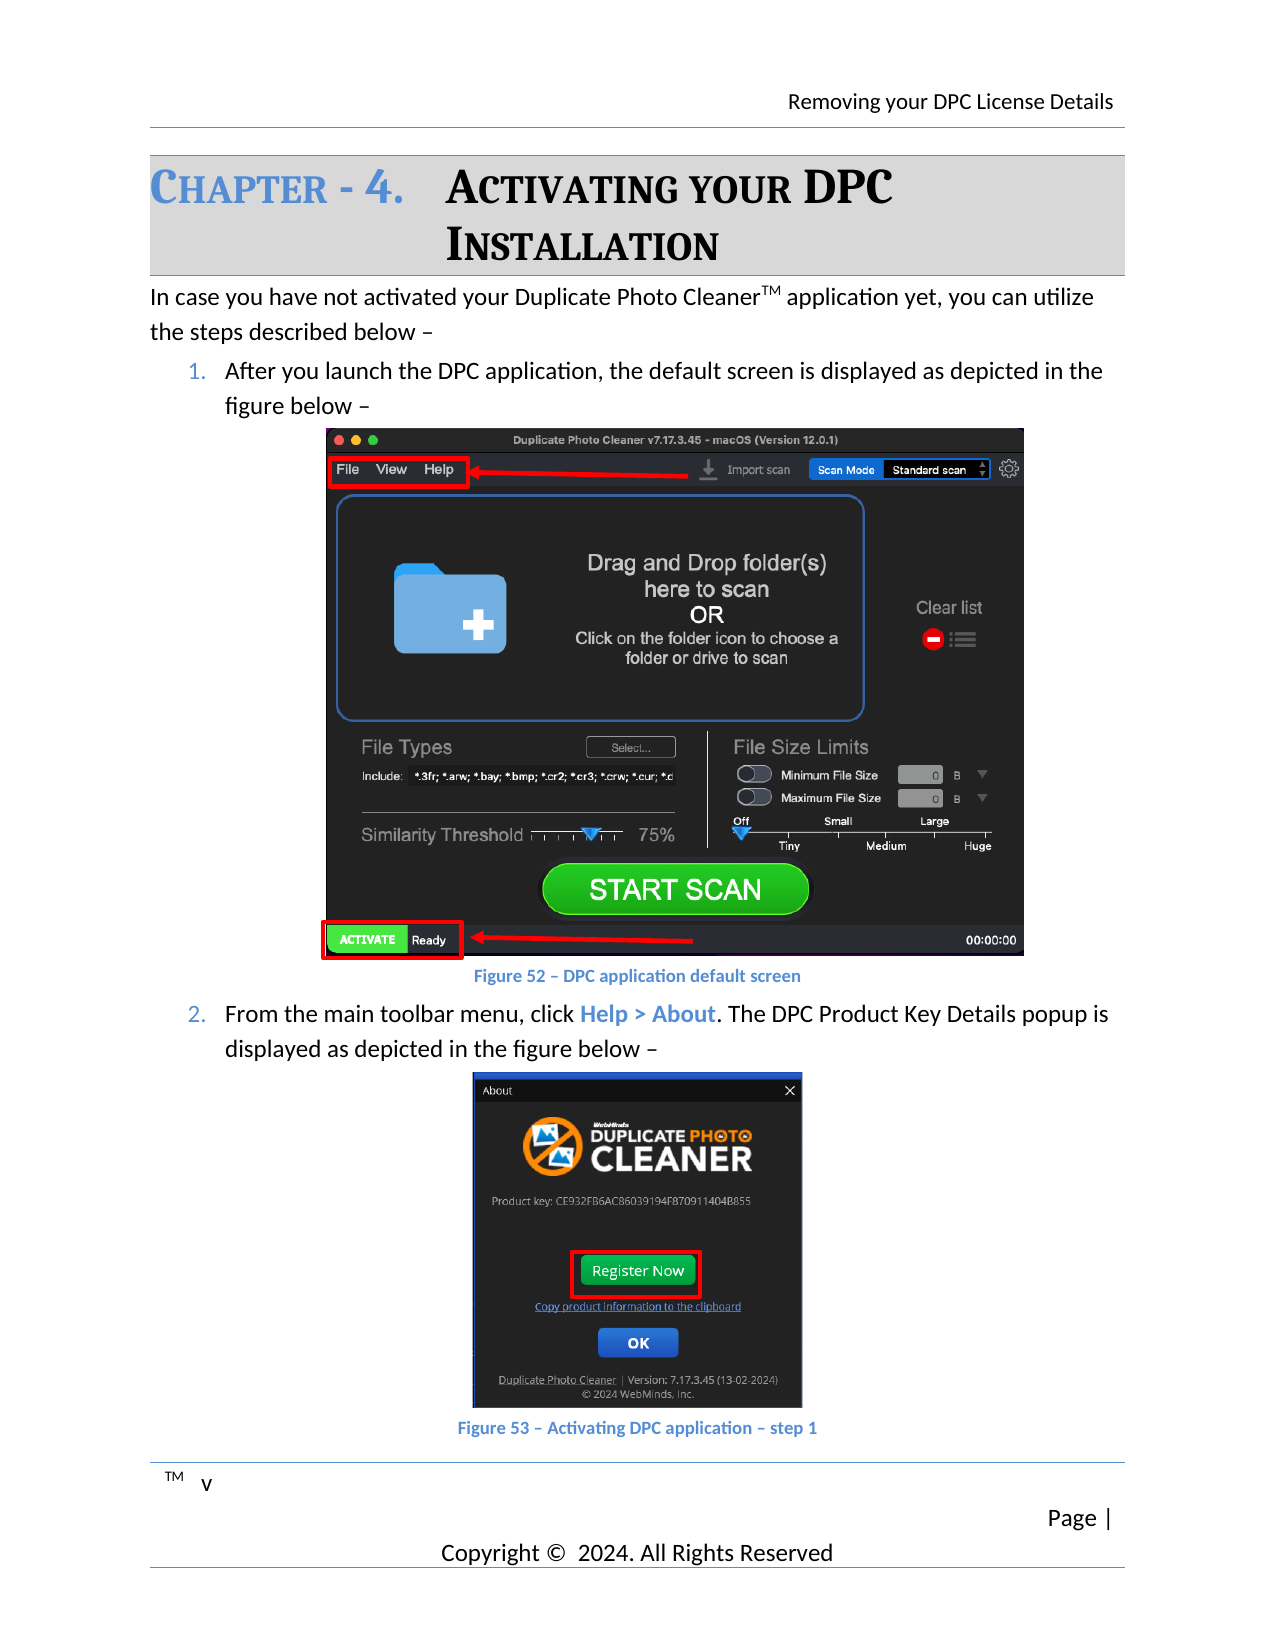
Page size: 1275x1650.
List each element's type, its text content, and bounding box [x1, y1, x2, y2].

text Figure 53 – Activating DPC application – step 1 [150, 1416, 1125, 1439]
list After you launch the DPC application, the default screen is displayed as depicted in the figure below – [187, 355, 1125, 420]
text In case you have not activated your Duplicate Photo CleanerTM application yet, you can utilize the steps described below – [150, 281, 1125, 346]
text Figure 52 – DPC application default screen [150, 964, 1125, 987]
picture [326, 924, 459, 956]
list From the main toolbar menu, click Help > About. The DPC Product Key Details popup is displayed as depicted in the figure below – [187, 998, 1125, 1063]
picture [472, 1072, 803, 1408]
picture [326, 428, 1024, 956]
subtitle Activating your DPC Installation [150, 156, 1125, 275]
